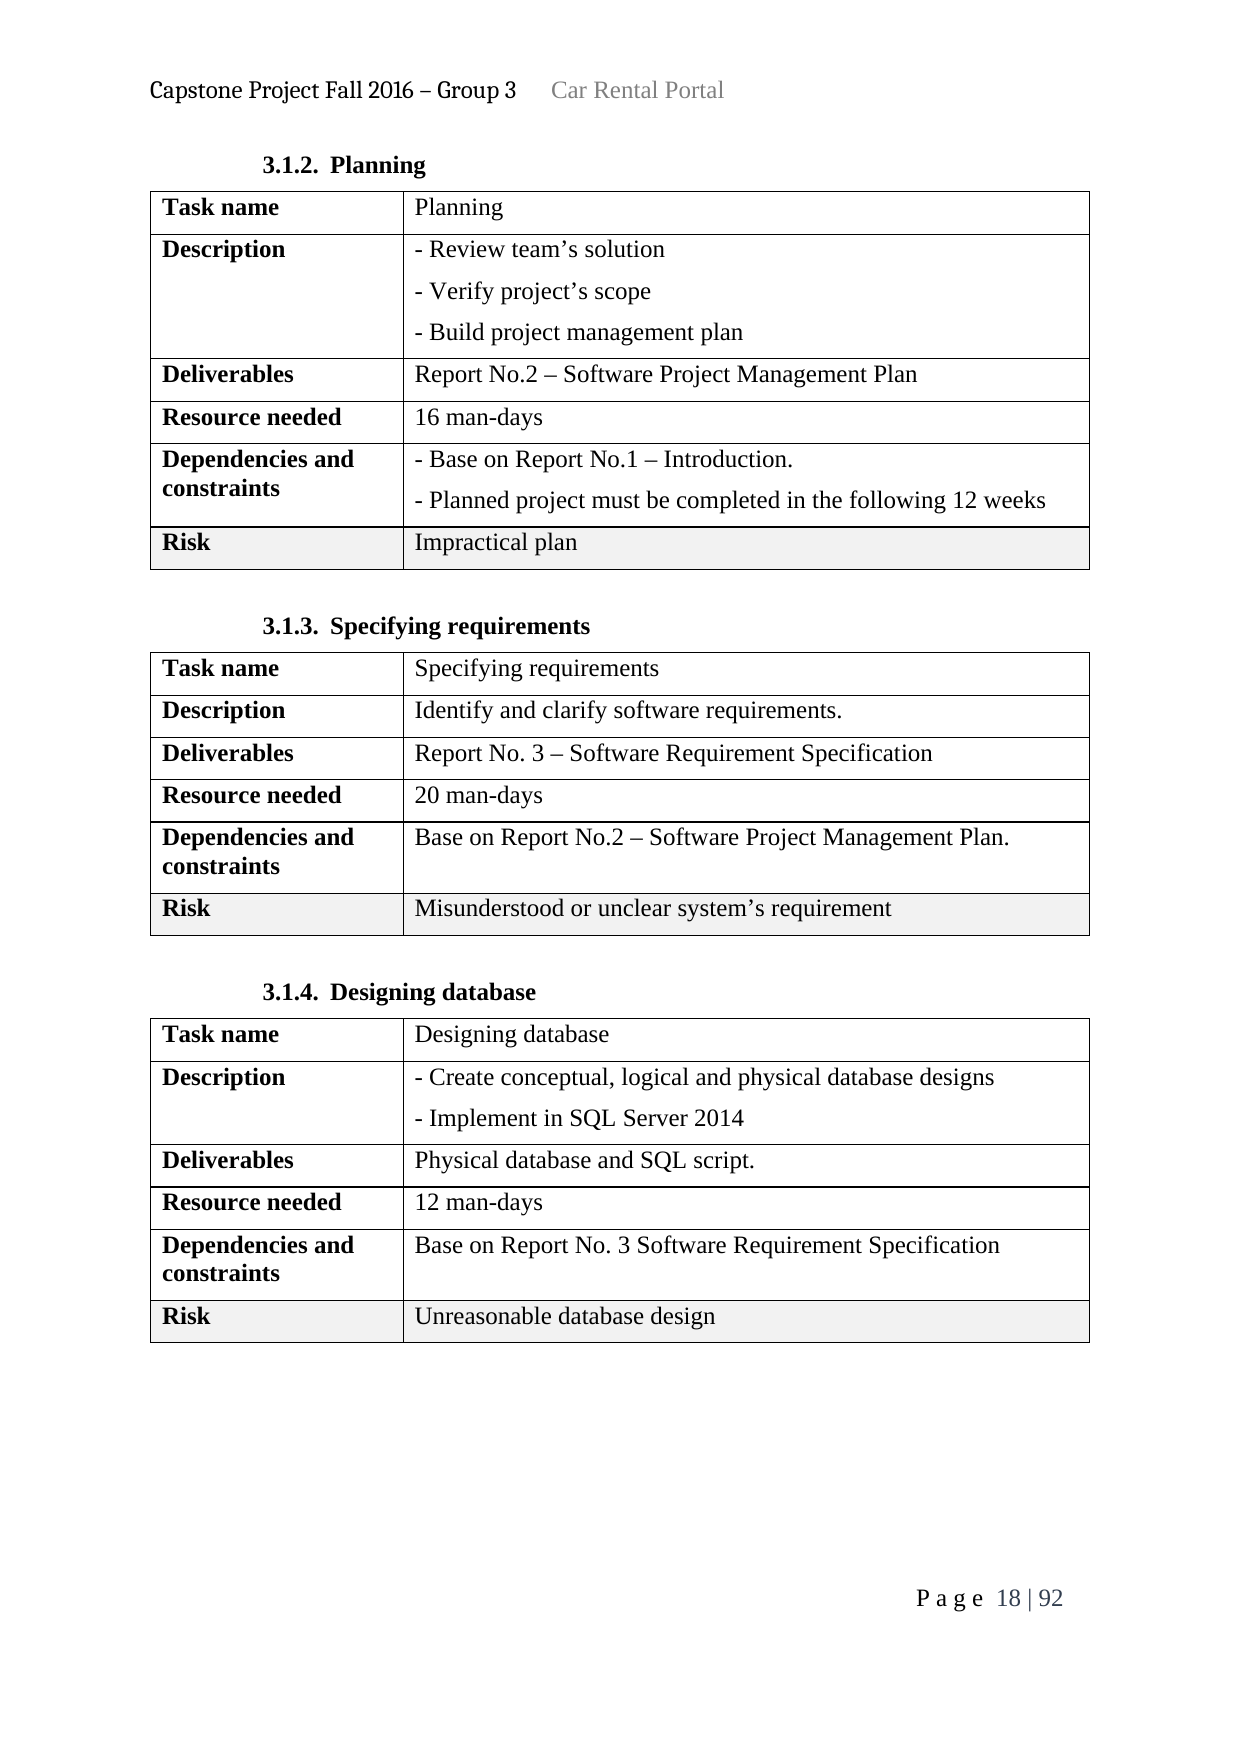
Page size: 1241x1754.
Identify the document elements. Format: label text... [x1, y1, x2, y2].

table_cell Description [151, 235, 403, 358]
table_cell Base on Report No. 3 Software Requirement Specification [404, 1230, 1089, 1300]
table_cell Impractical plan [404, 528, 1089, 569]
table_cell Deliverables [151, 1145, 403, 1186]
table_cell Risk [151, 1301, 403, 1342]
table_cell Report No. 3 – Software Requirement Specification [404, 738, 1089, 779]
table_header Task name [151, 653, 403, 694]
table_cell - Create conceptual, logical and physical database designs - Implement in SQL Server 2014 [404, 1062, 1089, 1144]
table_cell - Review team’s solution - Verify project’s scope - Build project management plan [404, 235, 1089, 358]
table_header Specifying requirements [404, 653, 1089, 694]
table_cell - Base on Report No.1 – Introduction. - Planned project must be completed in the following 12 weeks [404, 444, 1089, 526]
table_cell Deliverables [151, 738, 403, 779]
subtitle Planning [262, 150, 1090, 179]
table_header Designing database [404, 1019, 1089, 1061]
subtitle Designing database [262, 977, 1090, 1006]
table_cell Dependencies and constraints [151, 1230, 403, 1300]
table_cell Identify and clarify software requirements. [404, 696, 1089, 737]
table_header Task name [151, 1019, 403, 1061]
table_cell Physical database and SQL script. [404, 1145, 1089, 1186]
table_cell Risk [151, 528, 403, 569]
table_cell Description [151, 1062, 403, 1144]
subtitle Specifying requirements [262, 611, 1090, 640]
table_cell Resource needed [151, 1188, 403, 1229]
table_cell 20 man-days [404, 780, 1089, 821]
table_cell Dependencies and constraints [151, 444, 403, 526]
table_cell Base on Report No.2 – Software Project Management Plan. [404, 823, 1089, 892]
table_cell Misunderstood or unclear system’s requirement [404, 894, 1089, 935]
table_cell Report No.2 – Software Project Management Plan [404, 359, 1089, 401]
table_header Planning [404, 192, 1089, 233]
table_cell 16 man-days [404, 402, 1089, 443]
table_cell Description [151, 696, 403, 737]
table_cell Risk [151, 894, 403, 935]
table_cell Resource needed [151, 402, 403, 443]
table_cell 12 man-days [404, 1188, 1089, 1229]
table_cell Resource needed [151, 780, 403, 821]
table_header Task name [151, 192, 403, 233]
table_cell Deliverables [151, 359, 403, 401]
table_cell Dependencies and constraints [151, 823, 403, 892]
table_cell Unreasonable database design [404, 1301, 1089, 1342]
